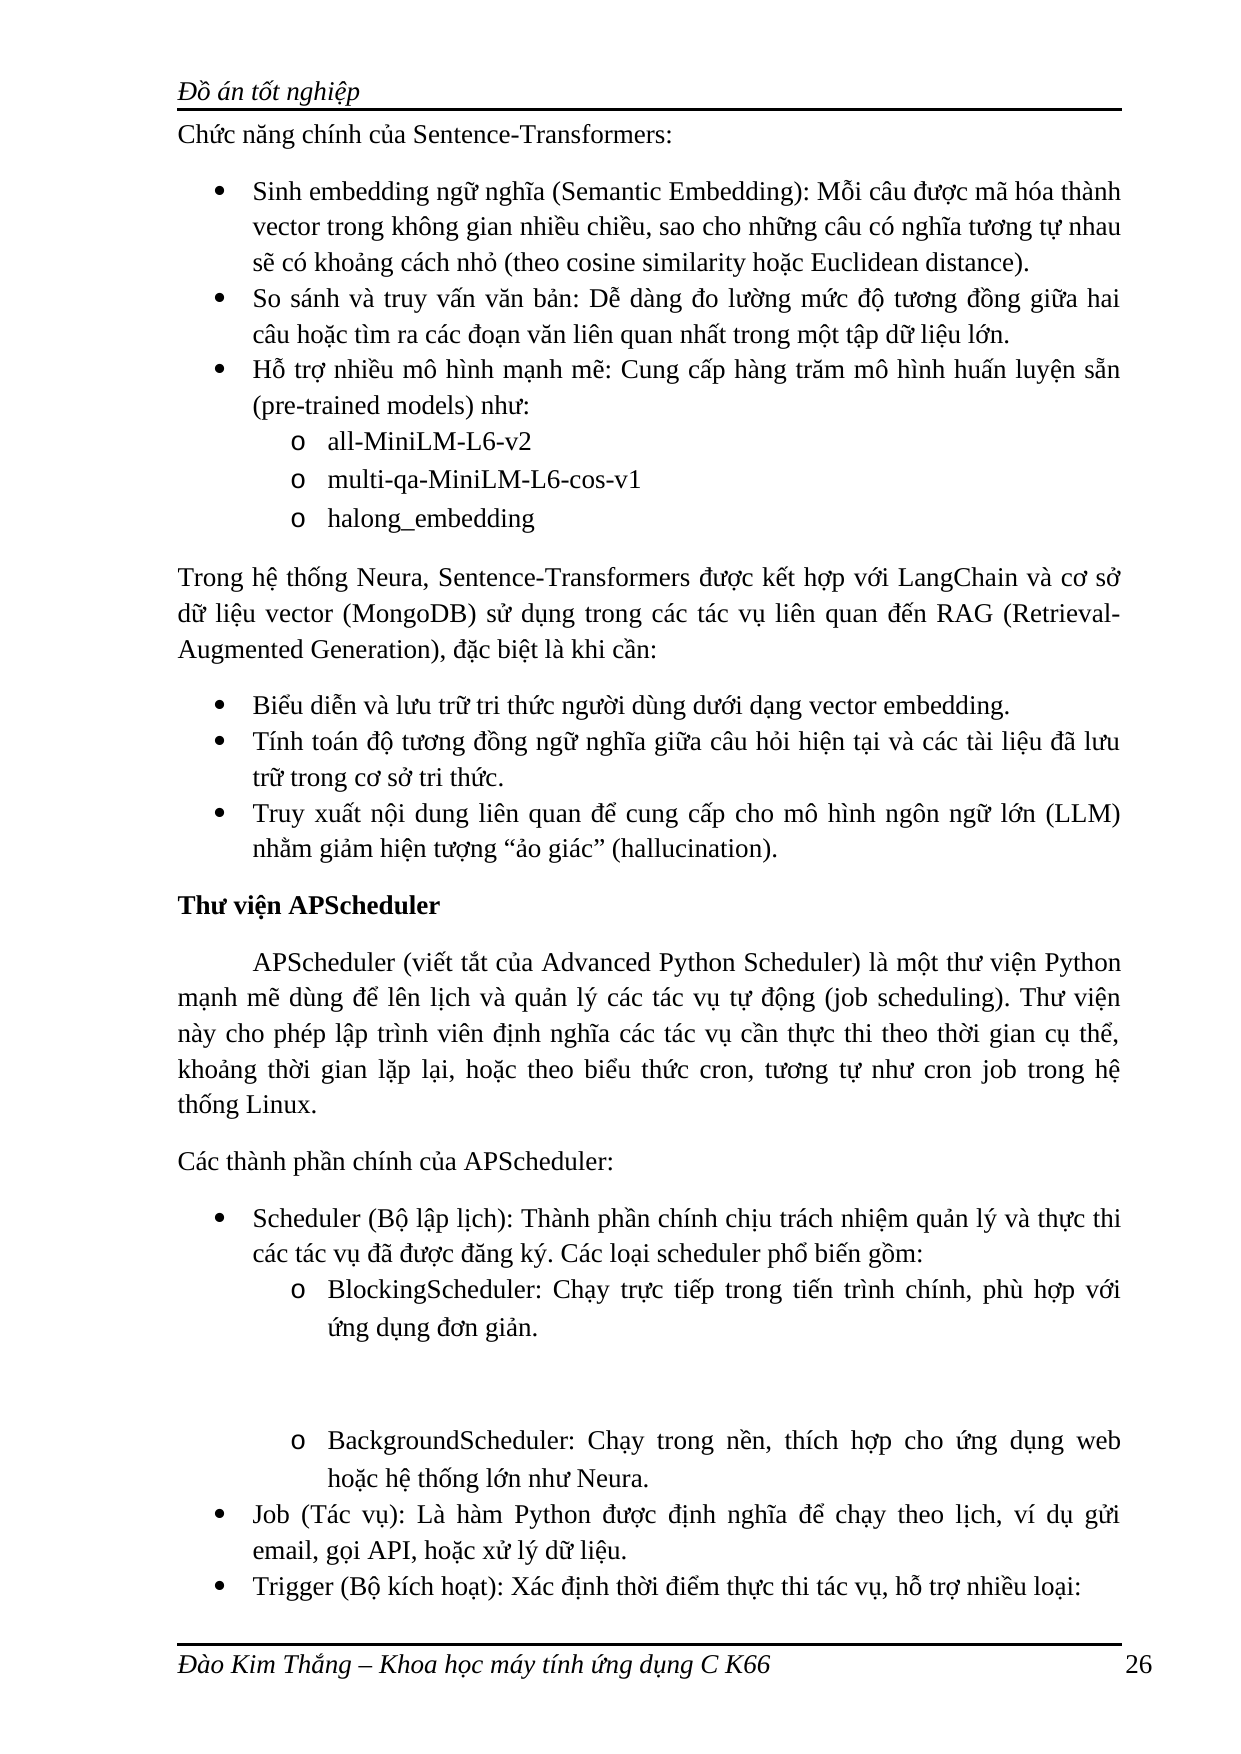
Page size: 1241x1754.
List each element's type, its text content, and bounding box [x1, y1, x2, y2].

text APScheduler (viết tắt của Advanced Python Scheduler) là một thư viện Python mạnh mẽ dùng để lên lịch và quản lý các tác vụ tự động (job scheduling). Thư viện này cho phép lập trình viên định nghĩa các tác vụ cần thực thi theo thời gian cụ thể, khoảng thời gian lặp lại, hoặc theo biểu thức cron, tương tự như cron job trong hệ thống Linux. [177, 946, 1122, 1120]
list Truy xuất nội dung liên quan để cung cấp cho mô hình ngôn ngữ lớn (LLM) nhằm giảm hiện tượng “ảo giác” (hallucination). [215, 797, 1122, 864]
list multi-qa-MiniLM-L6-cos-v1 [290, 463, 1122, 497]
text Thư viện APScheduler [177, 889, 1122, 920]
list Trigger (Bộ kích hoạt): Xác định thời điểm thực thi tác vụ, hỗ trợ nhiều loại: [215, 1570, 1122, 1601]
list Tính toán độ tương đồng ngữ nghĩa giữa câu hỏi hiện tại và các tài liệu đã lưu trữ trong cơ sở tri thức. [215, 725, 1122, 792]
list Sinh embedding ngữ nghĩa (Semantic Embedding): Mỗi câu được mã hóa thành vector trong không gian nhiều chiều, sao cho những câu có nghĩa tương tự nhau sẽ có khoảng cách nhỏ (theo cosine similarity hoặc Euclidean distance). [215, 175, 1122, 277]
list BlockingScheduler: Chạy trực tiếp trong tiến trình chính, phù hợp với ứng dụng đơn giản. [290, 1273, 1122, 1342]
text Trong hệ thống Neura, Sentence-Transformers được kết hợp với LangChain và cơ sở dữ liệu vector (MongoDB) sử dụng trong các tác vụ liên quan đến RAG (Retrieval-Augmented Generation), đặc biệt là khi cần: [177, 561, 1122, 664]
list Job (Tác vụ): Là hàm Python được định nghĩa để chạy theo lịch, ví dụ gửi email, gọi API, hoặc xử lý dữ liệu. [215, 1498, 1122, 1565]
list halong_embedding [290, 502, 1122, 535]
list Hỗ trợ nhiều mô hình mạnh mẽ: Cung cấp hàng trăm mô hình huấn luyện sẵn (pre-trained models) như: [215, 353, 1122, 421]
text Các thành phần chính của APScheduler: [177, 1145, 1122, 1176]
list Scheduler (Bộ lập lịch): Thành phần chính chịu trách nhiệm quản lý và thực thi các tác vụ đã được đăng ký. Các loại scheduler phổ biến gồm: [215, 1202, 1122, 1269]
list So sánh và truy vấn văn bản: Dễ dàng đo lường mức độ tương đồng giữa hai câu hoặc tìm ra các đoạn văn liên quan nhất trong một tập dữ liệu lớn. [215, 282, 1122, 349]
list all-MiniLM-L6-v2 [290, 425, 1122, 458]
list Biểu diễn và lưu trữ tri thức người dùng dưới dạng vector embedding. [215, 689, 1122, 721]
text Chức năng chính của Sentence-Transformers: [177, 118, 1122, 149]
list BackgroundScheduler: Chạy trong nền, thích hợp cho ứng dụng web hoặc hệ thống lớn như Neura. [290, 1424, 1122, 1494]
